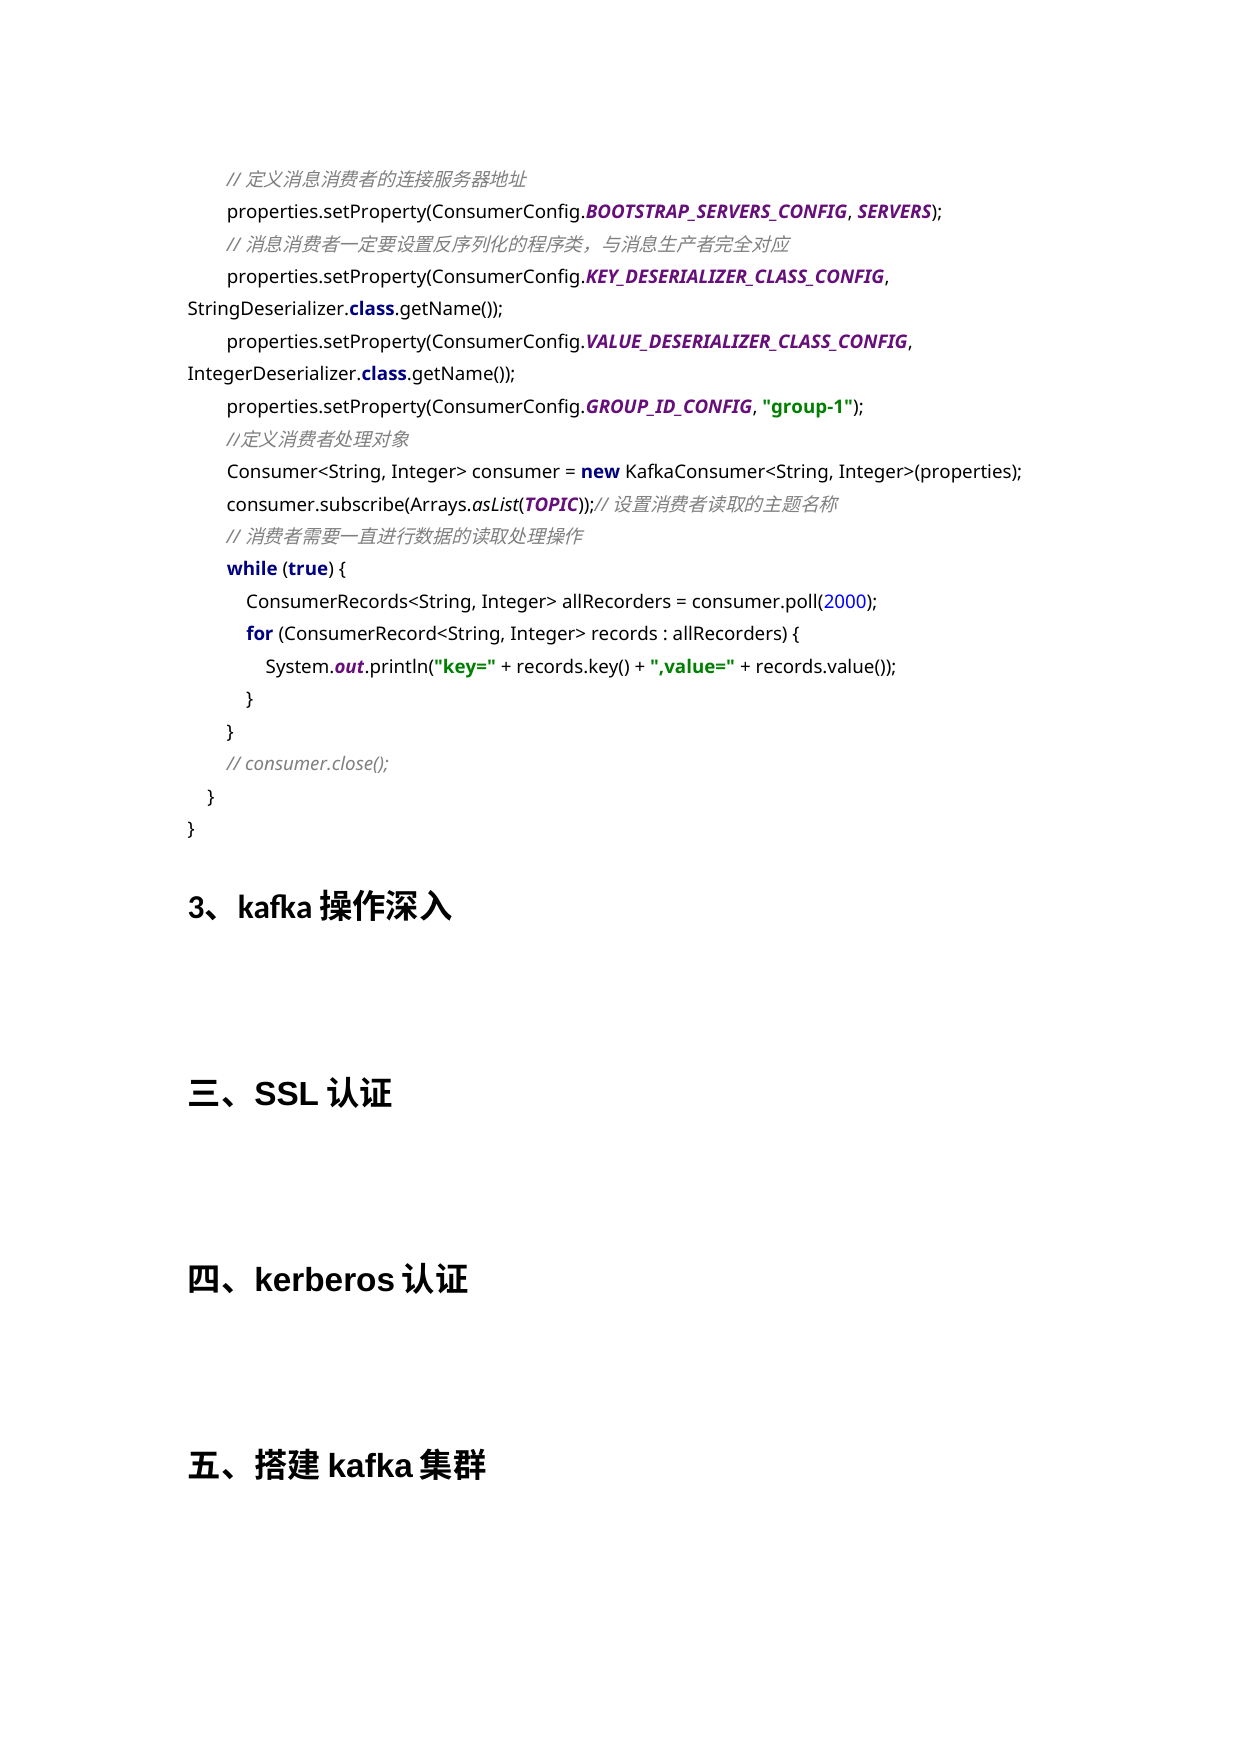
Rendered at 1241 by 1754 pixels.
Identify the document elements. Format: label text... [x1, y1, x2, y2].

subtitle kerberos认证 [187, 1244, 1053, 1309]
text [187, 162, 1053, 844]
subtitle 搭建kafka集群 [187, 1431, 1053, 1496]
subtitle SSL认证 [187, 1058, 1053, 1123]
subtitle kafka操作深入 [187, 872, 1053, 937]
